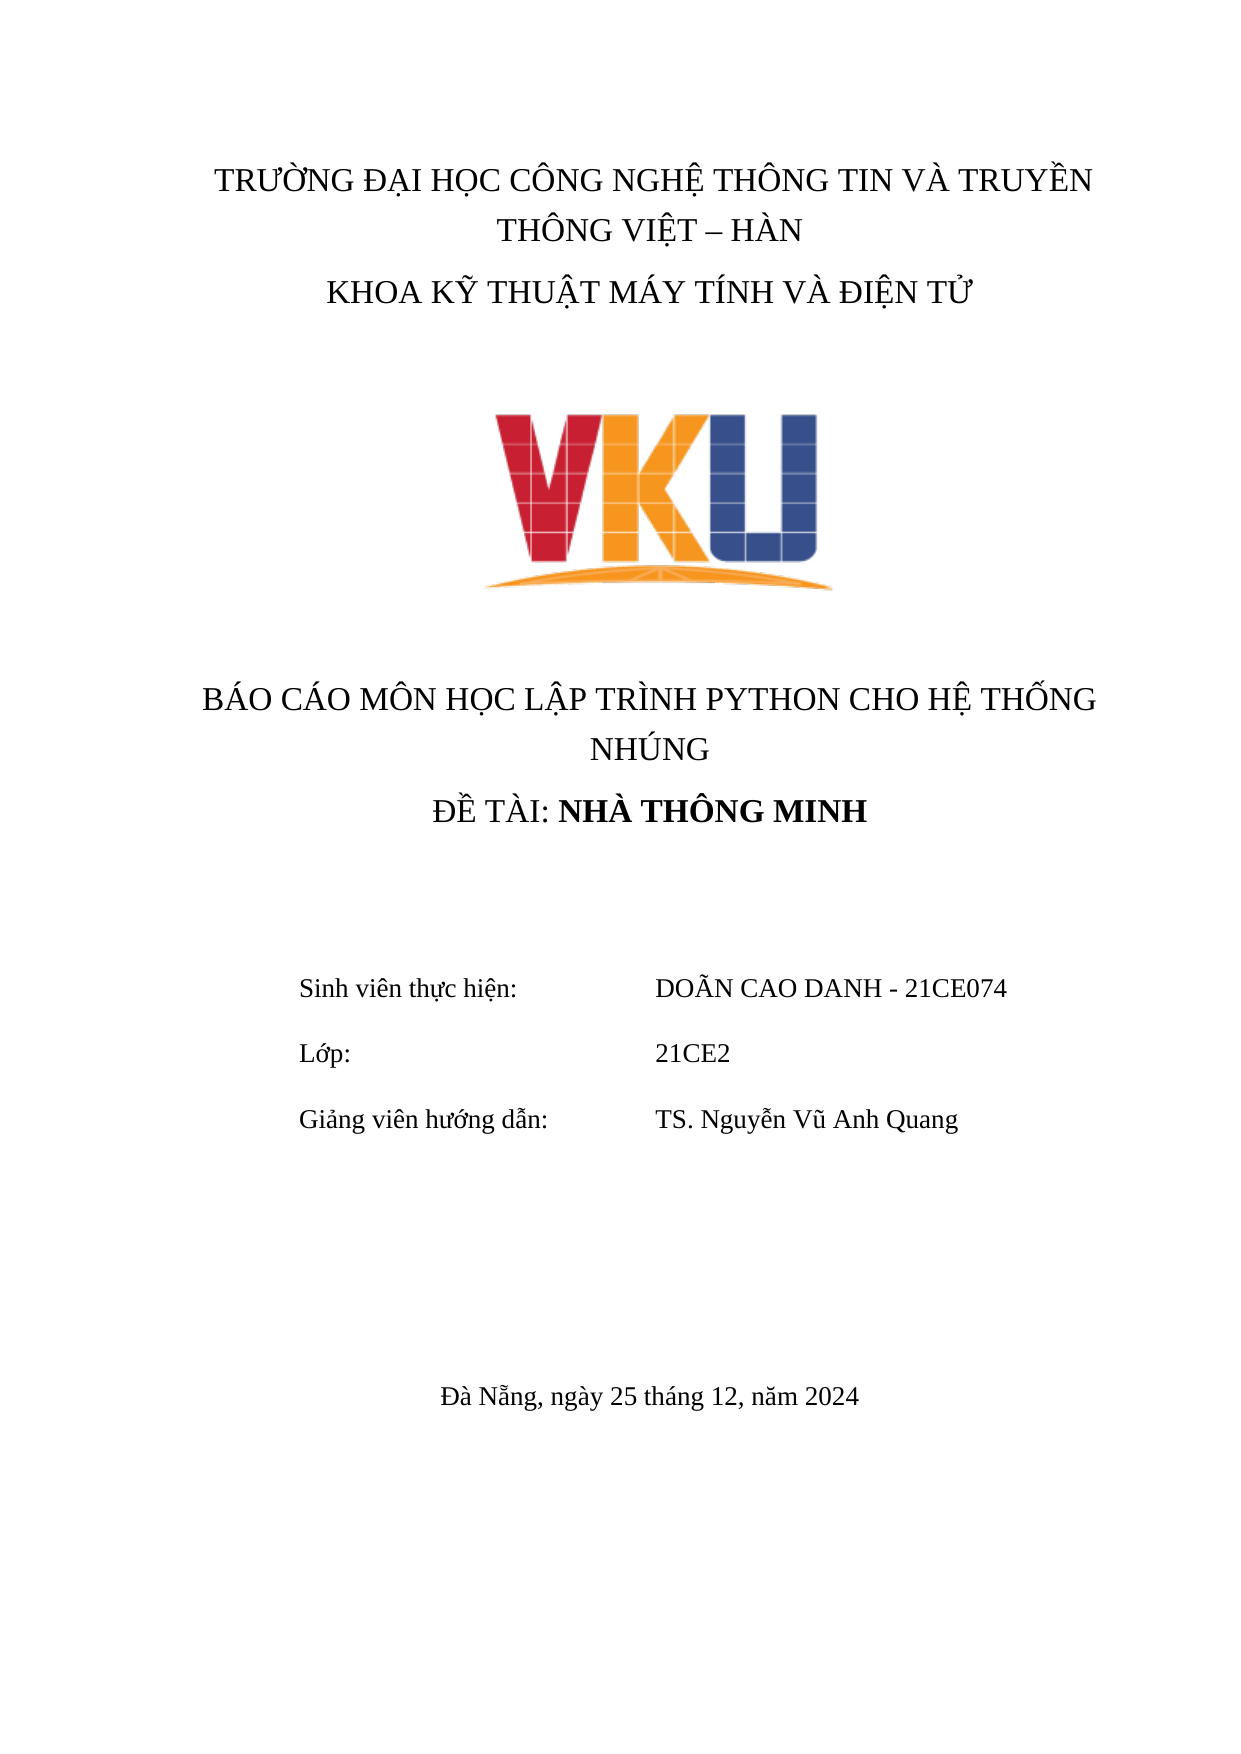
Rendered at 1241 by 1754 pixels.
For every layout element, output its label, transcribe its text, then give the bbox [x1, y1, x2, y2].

text TRƯỜNG ĐẠI HỌC CÔNG NGHỆ THÔNG TIN VÀ TRUYỀN THÔNG VIỆT – HÀN [177, 160, 1122, 248]
table_cell Lớp: [288, 1025, 644, 1090]
table_cell Giảng viên hướng dẫn: [288, 1090, 644, 1156]
text KHOA KỸ THUẬT MÁY TÍNH VÀ ĐIỆN TỬ [177, 272, 1122, 311]
text Đà Nẵng, ngày 25 tháng 12, năm 2024 [177, 1380, 1122, 1411]
table_cell TS. Nguyễn Vũ Anh Quang [644, 1090, 1122, 1156]
text BÁO CÁO MÔN HỌC LẬP TRÌNH PYTHON CHO HỆ THỐNG NHÚNG [177, 679, 1122, 767]
text ĐỀ TÀI: NHÀ THÔNG MINH [177, 791, 1122, 829]
picture [466, 396, 833, 605]
table_header DOÃN CAO DANH - 21CE074 [644, 959, 1122, 1025]
table_cell 21CE2 [644, 1025, 1122, 1090]
table_header Sinh viên thực hiện: [288, 959, 644, 1025]
